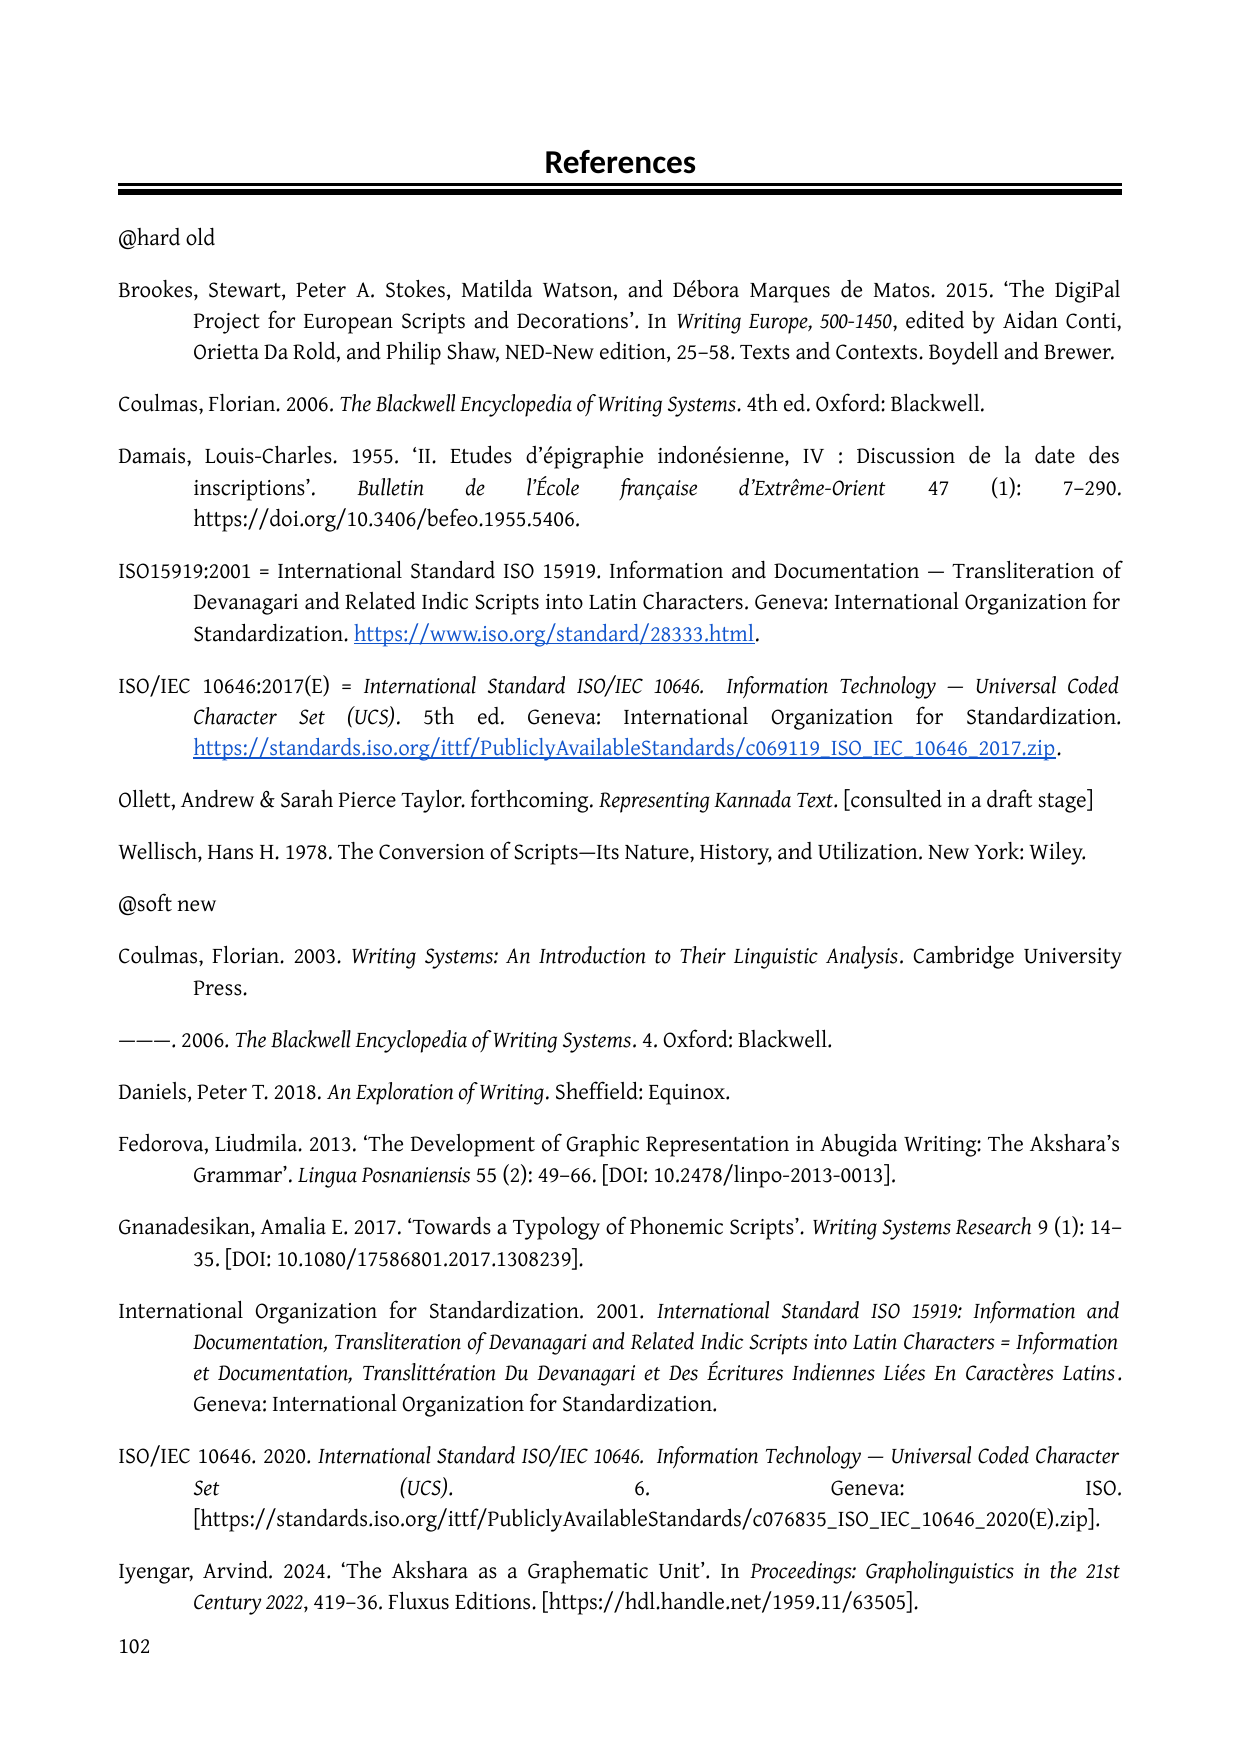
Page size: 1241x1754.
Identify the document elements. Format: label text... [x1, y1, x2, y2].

text Iyengar, Arvind. 2024. ‘The Akshara as a Graphematic Unit’. In Proceedings: Grapholinguistics in the 21st Century 2022, 419–36. Fluxus Editions. [https://hdl.handle.net/1959.11/63505]. [118, 1553, 1122, 1616]
text @soft new [118, 887, 1122, 918]
text Wellisch, Hans H. 1978. The Conversion of Scripts—Its Nature, History, and Utilization. New York: Wiley. [118, 835, 1122, 866]
text Brookes, Stewart, Peter A. Stokes, Matilda Watson, and Débora Marques de Matos. 2015. ‘The DigiPal Project for European Scripts and Decorations’. In Writing Europe, 500-1450, edited by Aidan Conti, Orietta Da Rold, and Philip Shaw, NED-New edition, 25–58. Texts and Contexts. Boydell and Brewer. [118, 272, 1122, 366]
text ———. 2006. The Blackwell Encyclopedia of Writing Systems. 4. Oxford: Blackwell. [118, 1022, 1122, 1053]
text ISO/IEC 10646:2017(E) = International Standard ISO/IEC 10646. Information Technology — Universal Coded Character Set (UCS). 5th ed. Geneva: International Organization for Standardization. https://standards.iso.org/ittf/PubliclyAvailableStandards/c069119_ISO_IEC_10646_2017.zip. [118, 668, 1122, 762]
text Ollett, Andrew & Sarah Pierce Taylor. forthcoming. Representing Kannada Text. [consulted in a draft stage] [118, 783, 1122, 814]
text Gnanadesikan, Amalia E. 2017. ‘Towards a Typology of Phonemic Scripts’. Writing Systems Research 9 (1): 14–35. [DOI: 10.1080/17586801.2017.1308239]. [118, 1210, 1122, 1272]
text @hard old [118, 220, 1122, 251]
text Coulmas, Florian. 2006. The Blackwell Encyclopedia of Writing Systems. 4th ed. Oxford: Blackwell. [118, 387, 1122, 418]
subtitle References [118, 143, 1122, 183]
text Fedorova, Liudmila. 2013. ‘The Development of Graphic Representation in Abugida Writing: The Akshara’s Grammar’. Lingua Posnaniensis 55 (2): 49–66. [DOI: 10.2478/linpo-2013-0013]. [118, 1126, 1122, 1189]
text Coulmas, Florian. 2003. Writing Systems: An Introduction to Their Linguistic Analysis. Cambridge University Press. [118, 939, 1122, 1001]
text ISO/IEC 10646. 2020. International Standard ISO/IEC 10646. Information Technology — Universal Coded Character Set (UCS). 6. Geneva: ISO. [https://standards.iso.org/ittf/PubliclyAvailableStandards/c076835_ISO_IEC_10646_2020(E).zip]. [118, 1439, 1122, 1533]
text ISO15919:2001 = International Standard ISO 15919. Information and Documentation — Transliteration of Devanagari and Related Indic Scripts into Latin Characters. Geneva: International Organization for Standardization. https://www.iso.org/standard/28333.html. [118, 553, 1122, 647]
text International Organization for Standardization. 2001. International Standard ISO 15919: Information and Documentation, Transliteration of Devanagari and Related Indic Scripts into Latin Characters = Information et Documentation, Translittération Du Devanagari et Des Écritures Indiennes Liées En Caractères Latins. Geneva: International Organization for Standardization. [118, 1293, 1122, 1418]
text Daniels, Peter T. 2018. An Exploration of Writing. Sheffield: Equinox. [118, 1074, 1122, 1106]
text Damais, Louis-Charles. 1955. ‘II. Etudes d’épigraphie indonésienne, IV : Discussion de la date des inscriptions’. Bulletin de l’École française d’Extrême-Orient 47 (1): 7–290. https://doi.org/10.3406/befeo.1955.5406. [118, 439, 1122, 533]
